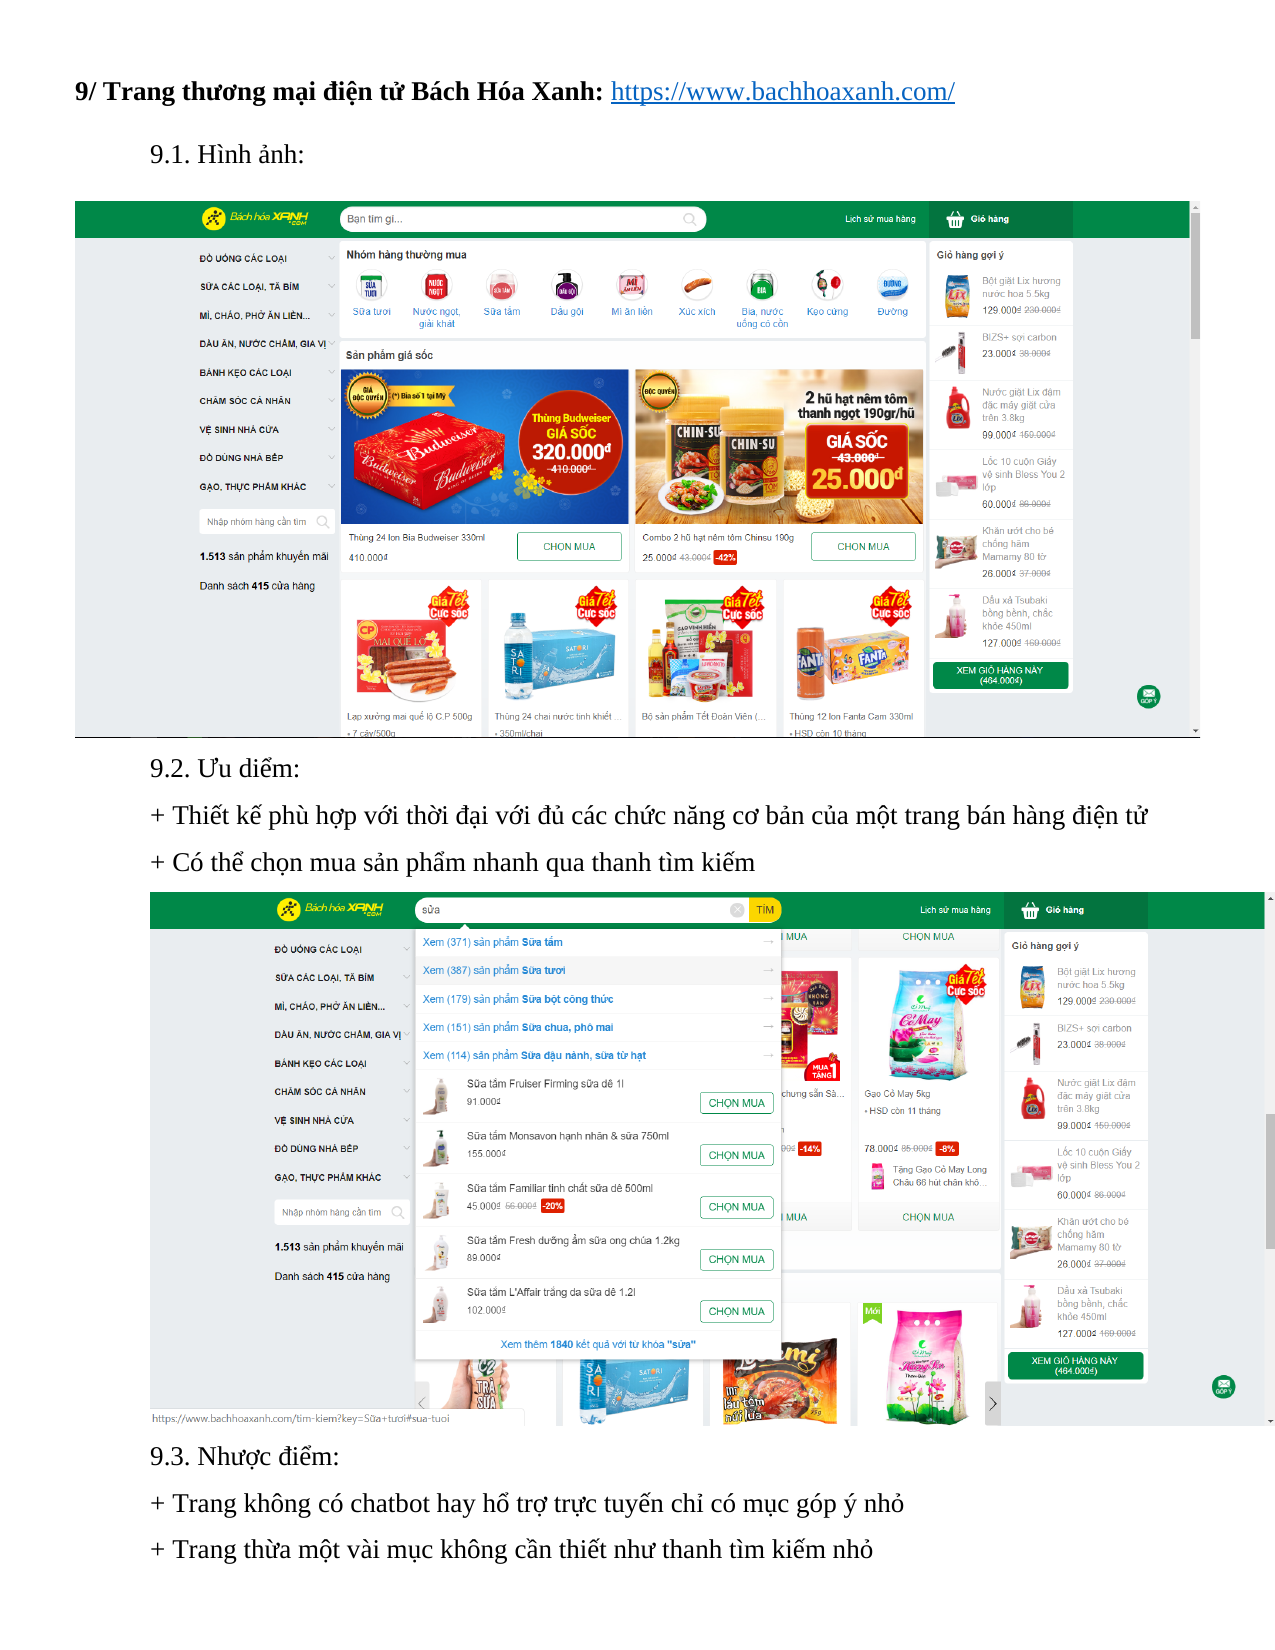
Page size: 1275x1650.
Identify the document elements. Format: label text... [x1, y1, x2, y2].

list 9.2. Ưu diểm: [150, 752, 1200, 783]
list 9.3. Nhược điểm: [150, 1440, 1200, 1471]
list + Trang thừa một vài mục không cần thiết như thanh tìm kiếm nhỏ [150, 1534, 1200, 1565]
picture [150, 892, 1275, 1426]
text 9.1. Hình ảnh: [75, 138, 1200, 169]
list + Trang không có chatbot hay hổ trợ trực tuyến chỉ có mục góp ý nhỏ [150, 1487, 1200, 1518]
list + Có thể chọn mua sản phẩm nhanh qua thanh tìm kiếm [150, 846, 1200, 877]
list + Thiết kế phù hợp với thời đại với đủ các chức năng cơ bản của một trang bán hàng điện tử [150, 799, 1200, 830]
text 9/ Trang thương mại điện tử Bách Hóa Xanh: https://www.bachhoaxanh.com/ [75, 75, 1200, 106]
picture [75, 201, 1200, 738]
